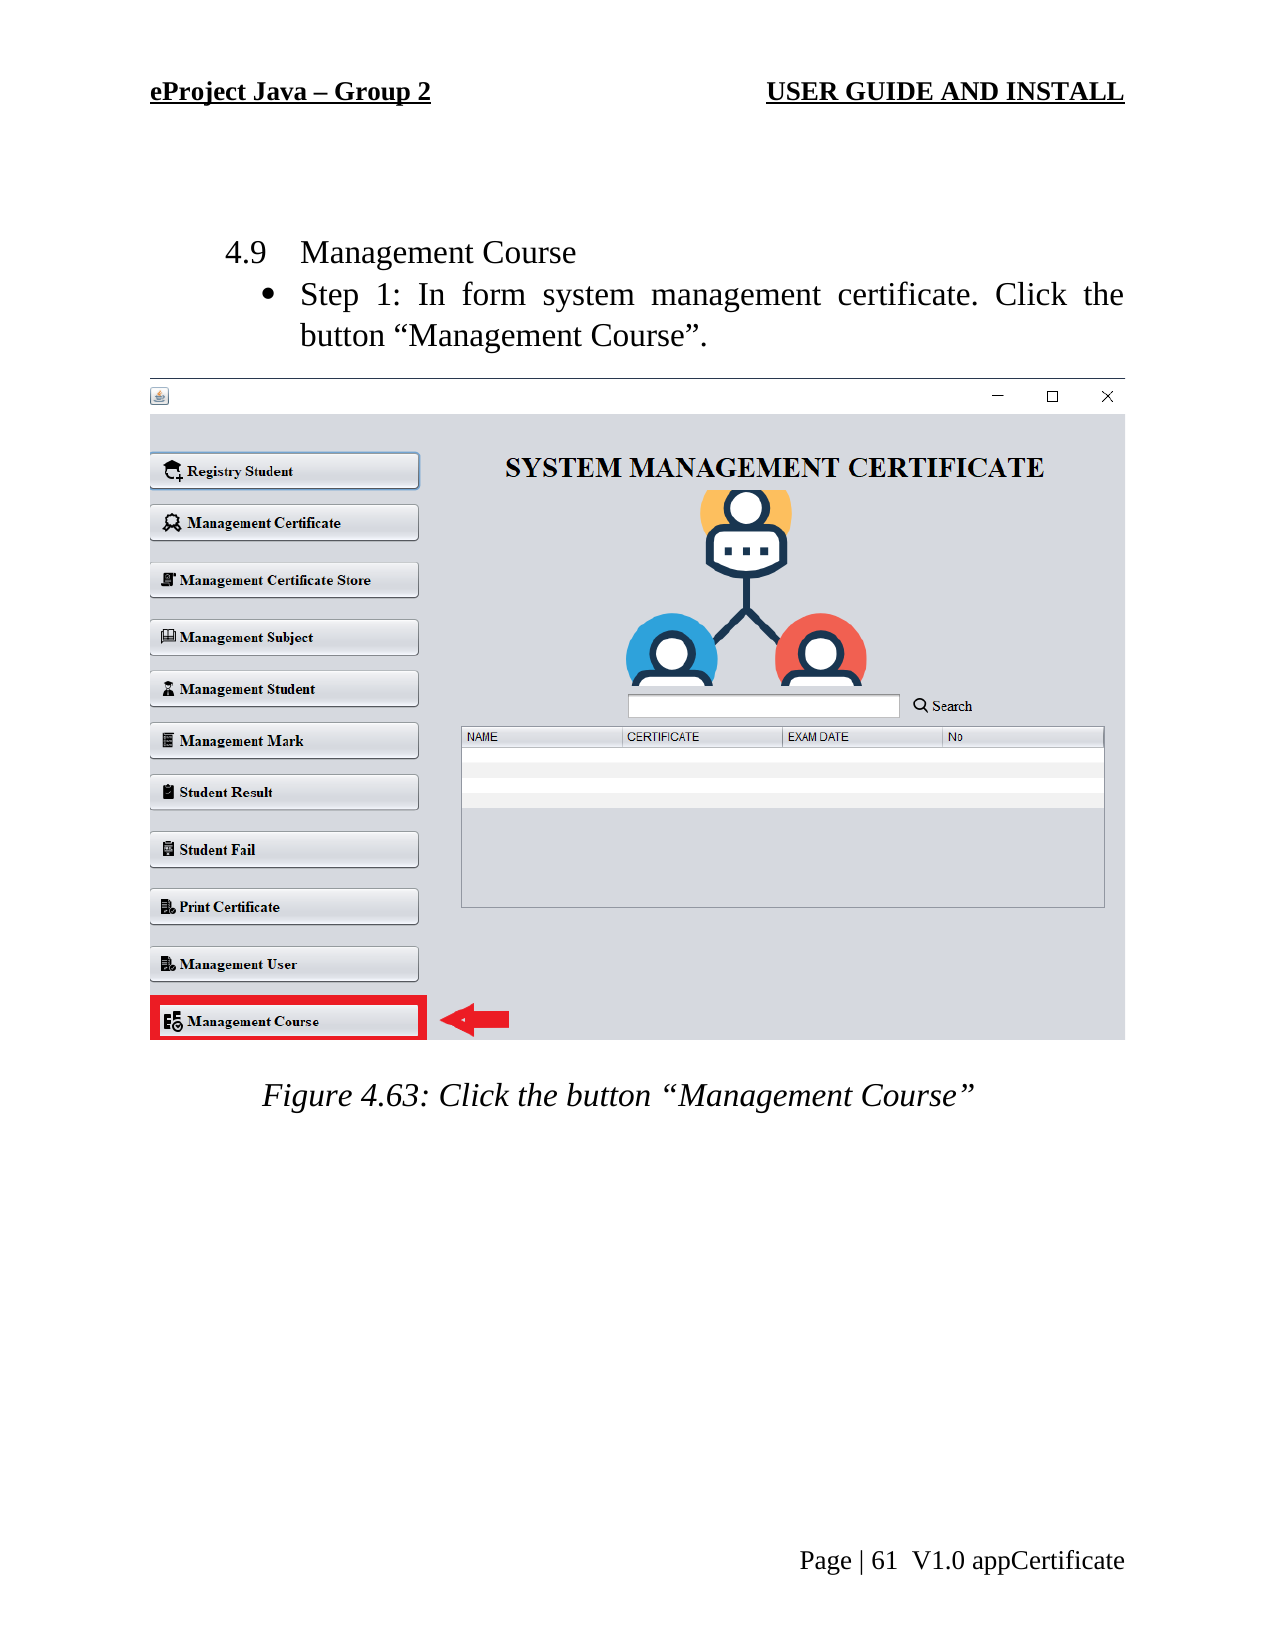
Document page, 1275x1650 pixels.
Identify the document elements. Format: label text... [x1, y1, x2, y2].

list Step 1: In form system management certificate. Click the button “Management Course”. [262, 274, 1125, 354]
list Management Course [225, 233, 1125, 271]
picture [150, 378, 1125, 1040]
